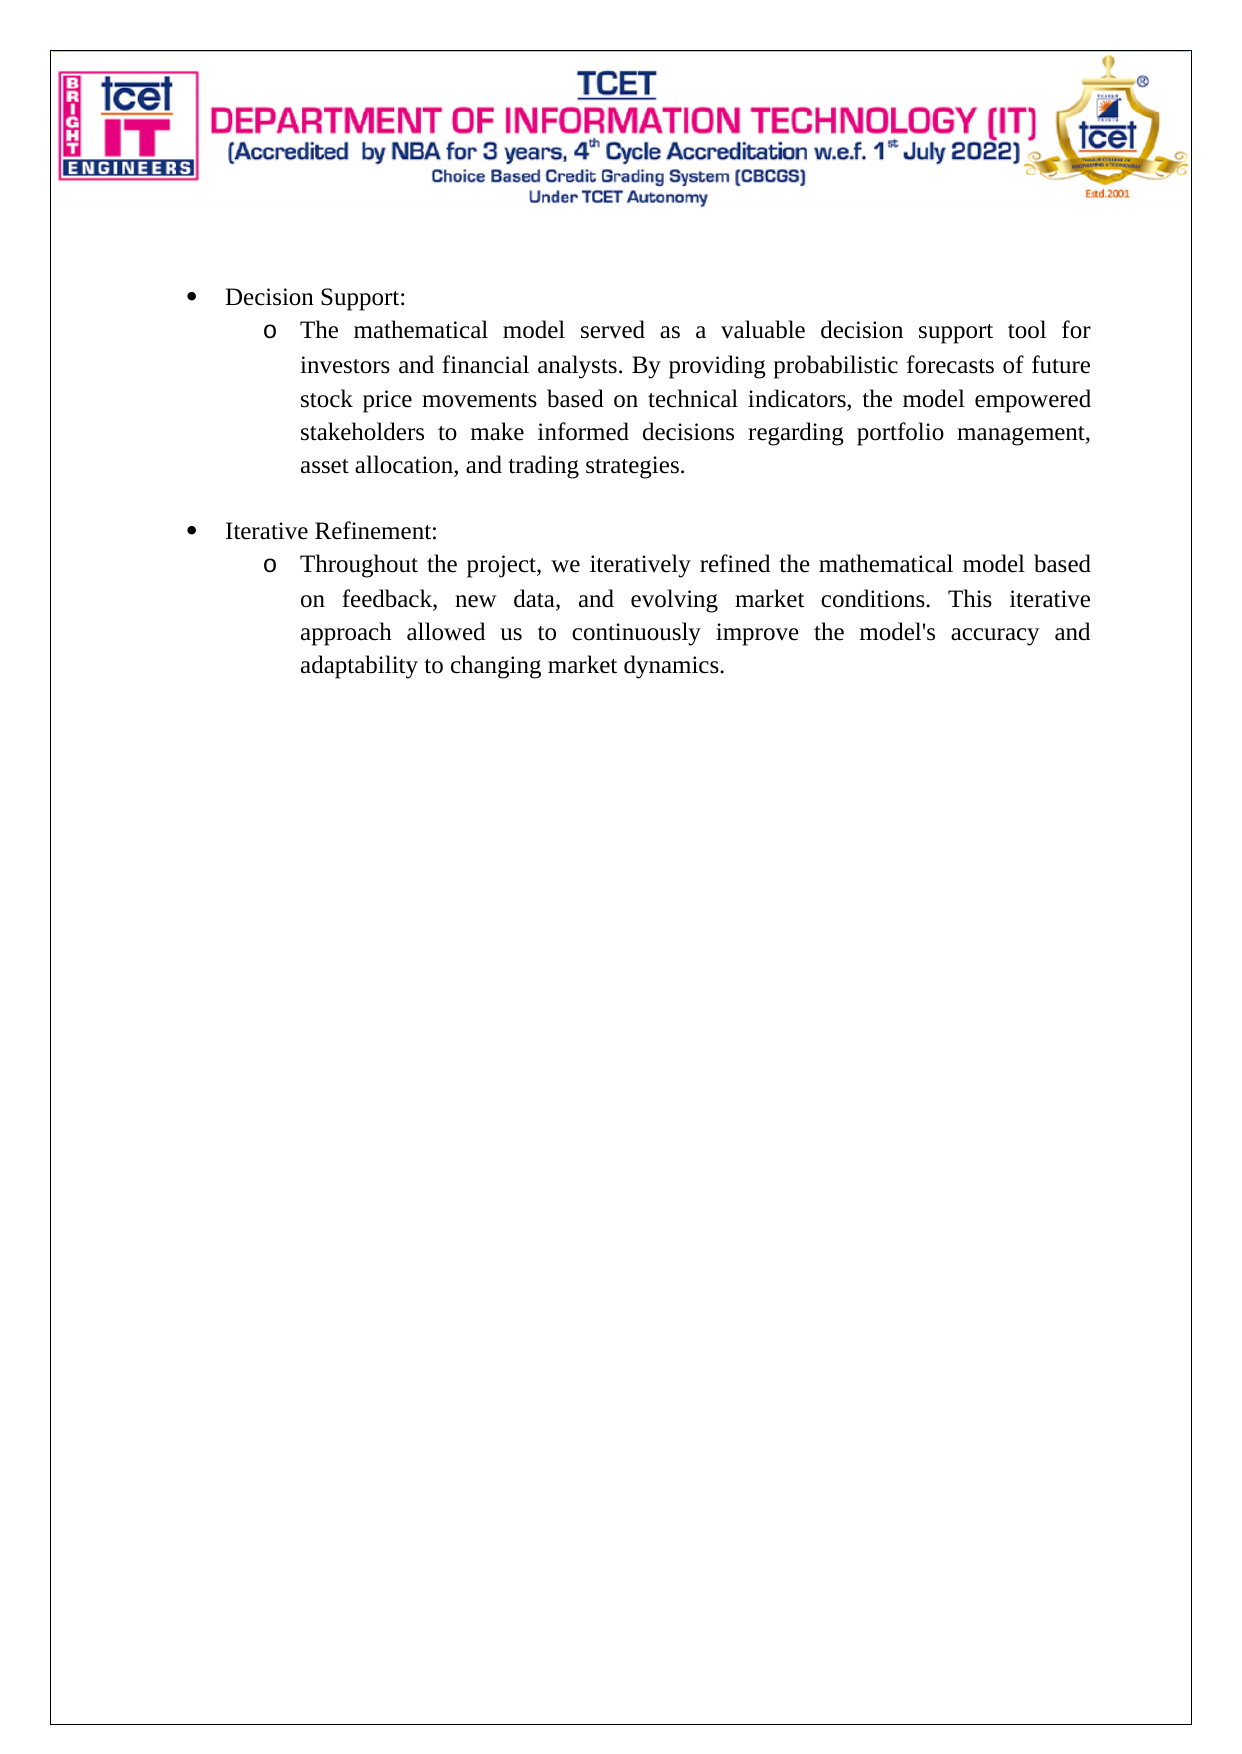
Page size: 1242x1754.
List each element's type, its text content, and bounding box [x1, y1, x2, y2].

list Throughout the project, we iteratively refined the mathematical model based on feedback, new data, and evolving market conditions. This iterative approach allowed us to continuously improve the model's accuracy and adaptability to changing market dynamics. [262, 549, 1092, 679]
list Iterative Refinement: [187, 516, 1092, 544]
list Decision Support: [187, 282, 1092, 311]
picture [51, 51, 1189, 208]
list The mathematical model served as a valuable decision support tool for investors and financial analysts. By providing probabilistic forecasts of future stock price movements based on technical indicators, the model empowered stakeholders to make informed decisions regarding portfolio management, asset allocation, and trading strategies. [262, 316, 1092, 478]
